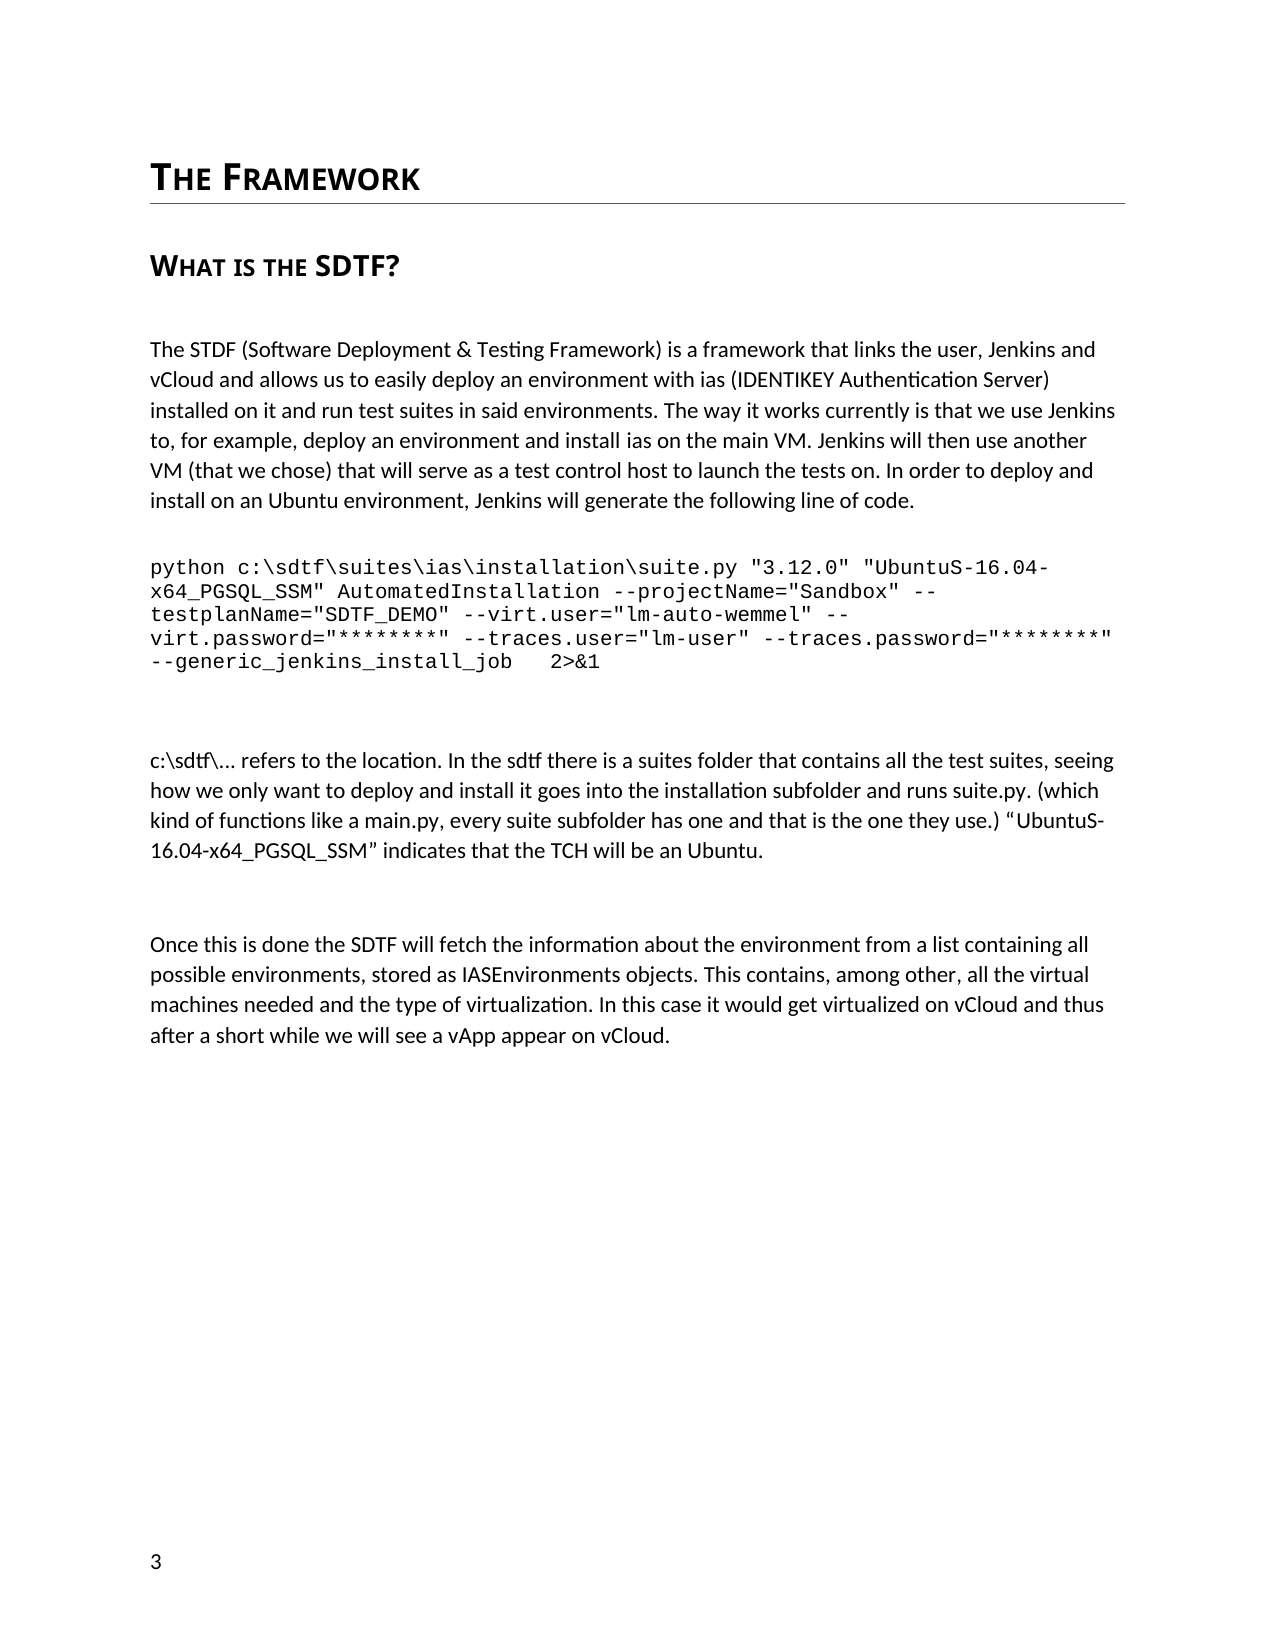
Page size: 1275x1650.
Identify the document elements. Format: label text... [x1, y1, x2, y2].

subtitle What is the SDTF? [150, 246, 1125, 285]
text c:\sdtf\... refers to the location. In the sdtf there is a suites folder that contains all the test suites, seeing how we only want to deploy and install it goes into the installation subfolder and runs suite.py. (which kind of functions like a main.py, every suite subfolder has one and that is the one they use.) “UbuntuS-16.04-x64_PGSQL_SSM” indicates that the TCH will be an Ubuntu. [150, 746, 1125, 864]
text The STDF (Software Deployment & Testing Framework) is a framework that links the user, Jenkins and vCloud and allows us to easily deploy an environment with ias (IDENTIKEY Authentication Server) installed on it and run test suites in said environments. The way it works currently is that we use Jenkins to, for example, deploy an environment and install ias on the main VM. Jenkins will then use another VM (that we chose) that will serve as a test control host to launch the tests on. In order to deploy and install on an Ubuntu environment, Jenkins will generate the following line of code. [150, 335, 1125, 514]
subtitle The Framework [150, 150, 1125, 203]
text python c:\sdtf\suites\ias\installation\suite.py "3.12.0" "UbuntuS-16.04-x64_PGSQL_SSM" AutomatedInstallation --projectName="Sandbox" --testplanName="SDTF_DEMO" --virt.user="lm-auto-wemmel" --virt.password="********" --traces.user="lm-user" --traces.password="********" --generic_jenkins_install_job 2>&1 [150, 557, 1125, 675]
text Once this is done the SDTF will fetch the information about the environment from a list containing all possible environments, stored as IASEnvironments objects. This contains, among other, all the virtual machines needed and the type of virtualization. In this case it would get virtualized on vCloud and thus after a short while we will see a vApp appear on vCloud. [150, 930, 1125, 1049]
